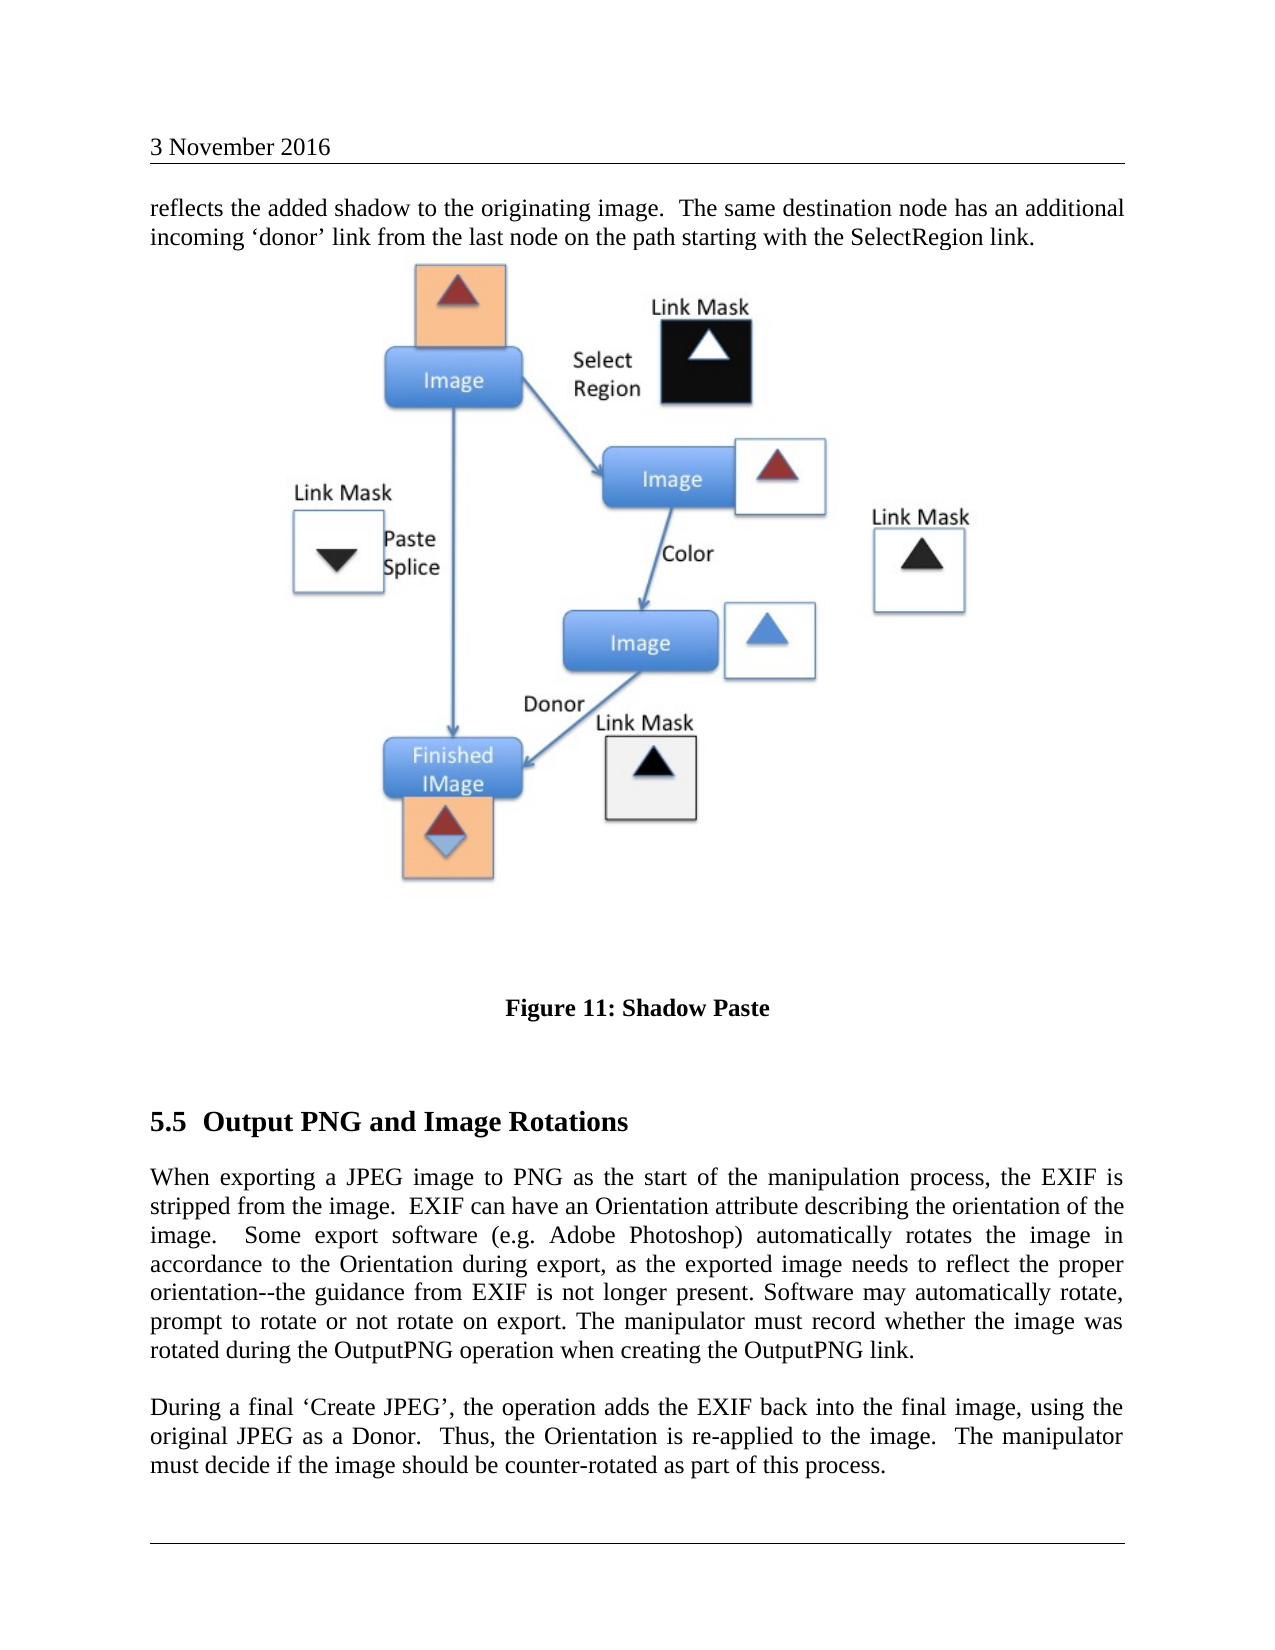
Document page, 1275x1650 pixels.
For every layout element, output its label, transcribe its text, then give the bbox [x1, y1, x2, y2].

subtitle Output PNG and Image Rotations [150, 1104, 1125, 1137]
picture [275, 250, 1000, 981]
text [150, 193, 1125, 251]
text During a final ‘Create JPEG’, the operation adds the EXIF back into the final image, using the original JPEG as a Donor. Thus, the Orientation is re-applied to the image. The manipulator must decide if the image should be counter-rotated as part of this process. [150, 1392, 1125, 1479]
text When exporting a JPEG image to PNG as the start of the manipulation process, the EXIF is stripped from the image. EXIF can have an Orientation attribute describing the orientation of the image. Some export software (e.g. Adobe Photoshop) automatically rotates the image in accordance to the Orientation during export, as the exported image needs to reflect the proper orientation--the guidance from EXIF is not longer present. Software may automatically rotate, prompt to rotate or not rotate on export. The manipulator must record whether the image was rotated during the OutputPNG operation when creating the OutputPNG link. [150, 1162, 1125, 1364]
